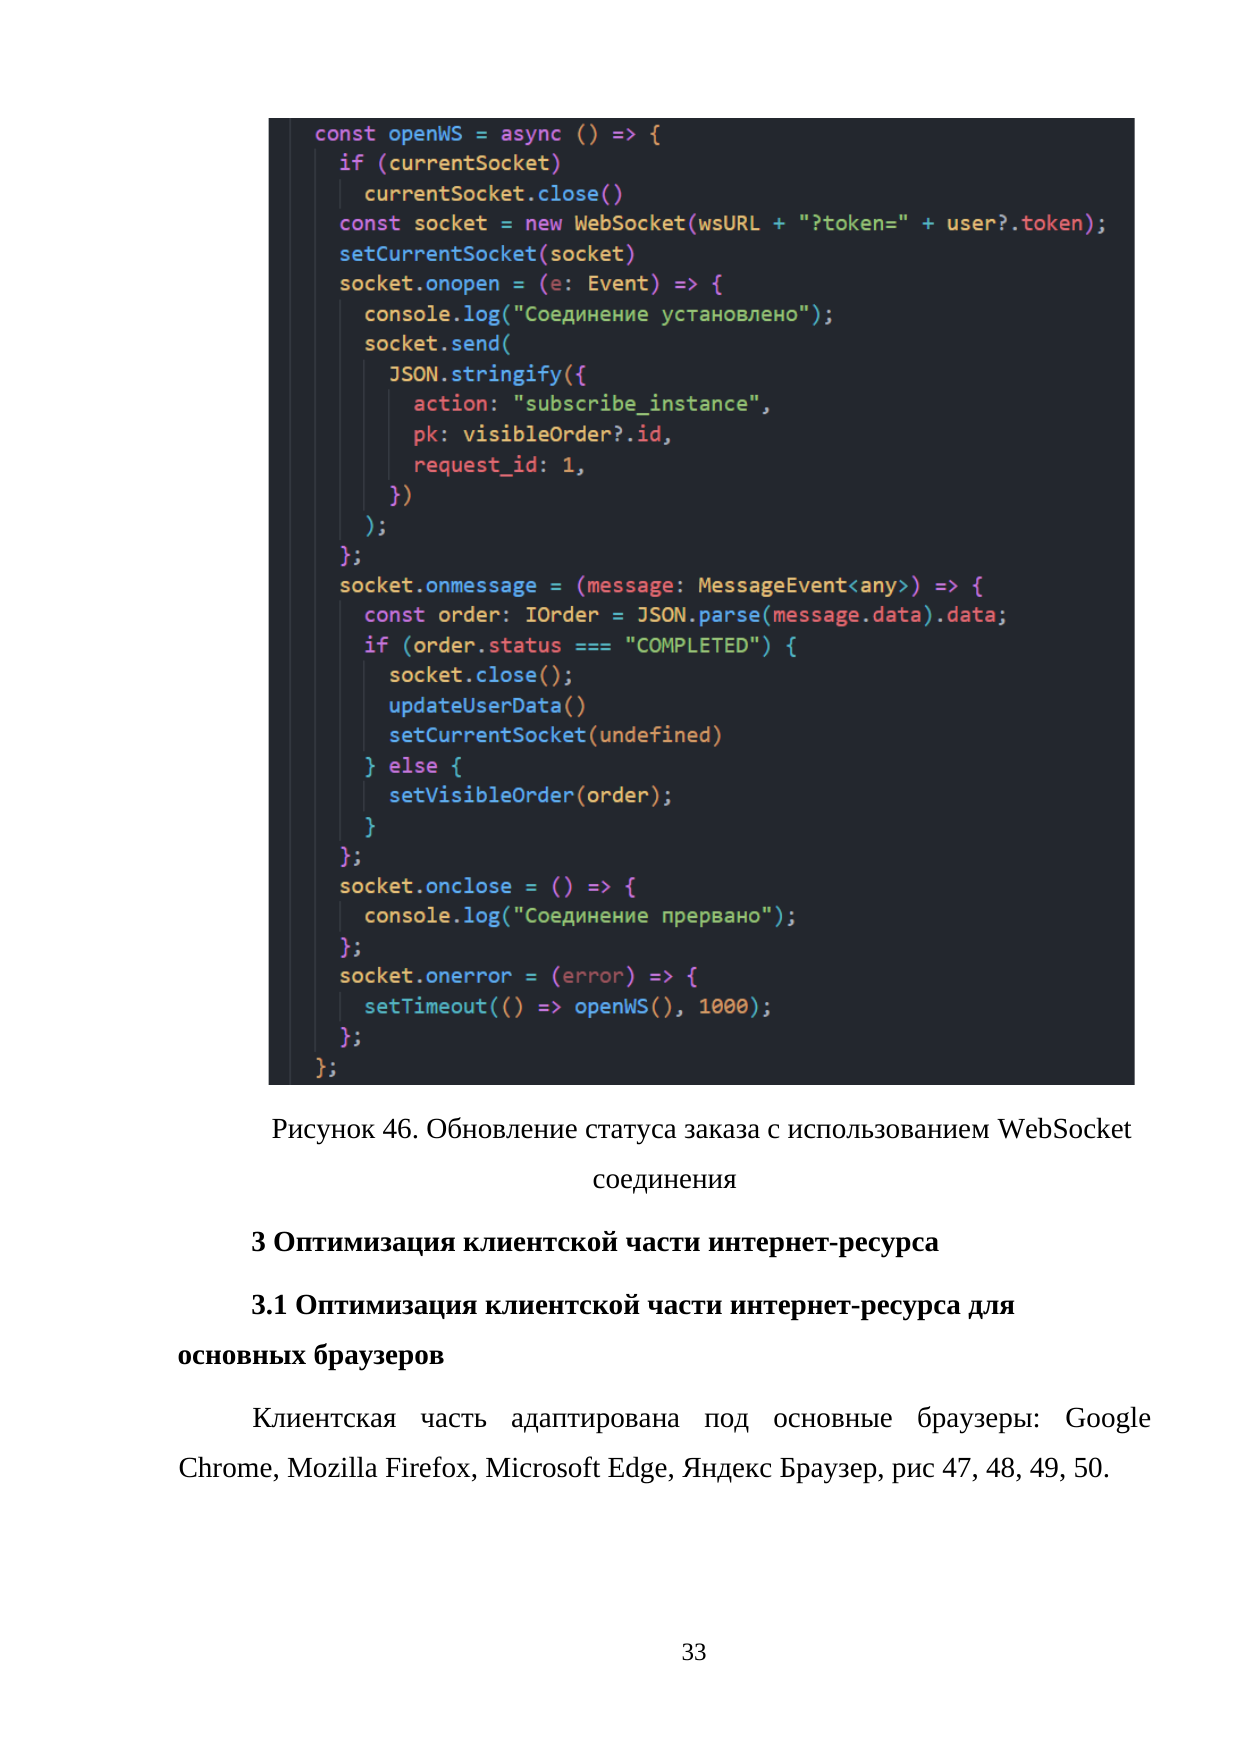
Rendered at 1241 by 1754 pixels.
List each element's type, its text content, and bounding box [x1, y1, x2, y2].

subtitle 3 Оптимизация клиентской части интернет-ресурса [177, 1224, 1152, 1258]
text Рисунок 46. Обновление статуса заказа с использованием WebSocket соединения [178, 1111, 1151, 1195]
text Клиентская часть адаптирована под основные браузеры: Google Chrome, Mozilla Firefox, Microsoft Edge, Яндекс Браузер, рис 47, 48, 49, 50. [178, 1400, 1151, 1484]
picture [268, 118, 1135, 1085]
subtitle 3.1 Оптимизация клиентской части интернет-ресурса для основных браузеров [177, 1287, 1152, 1371]
